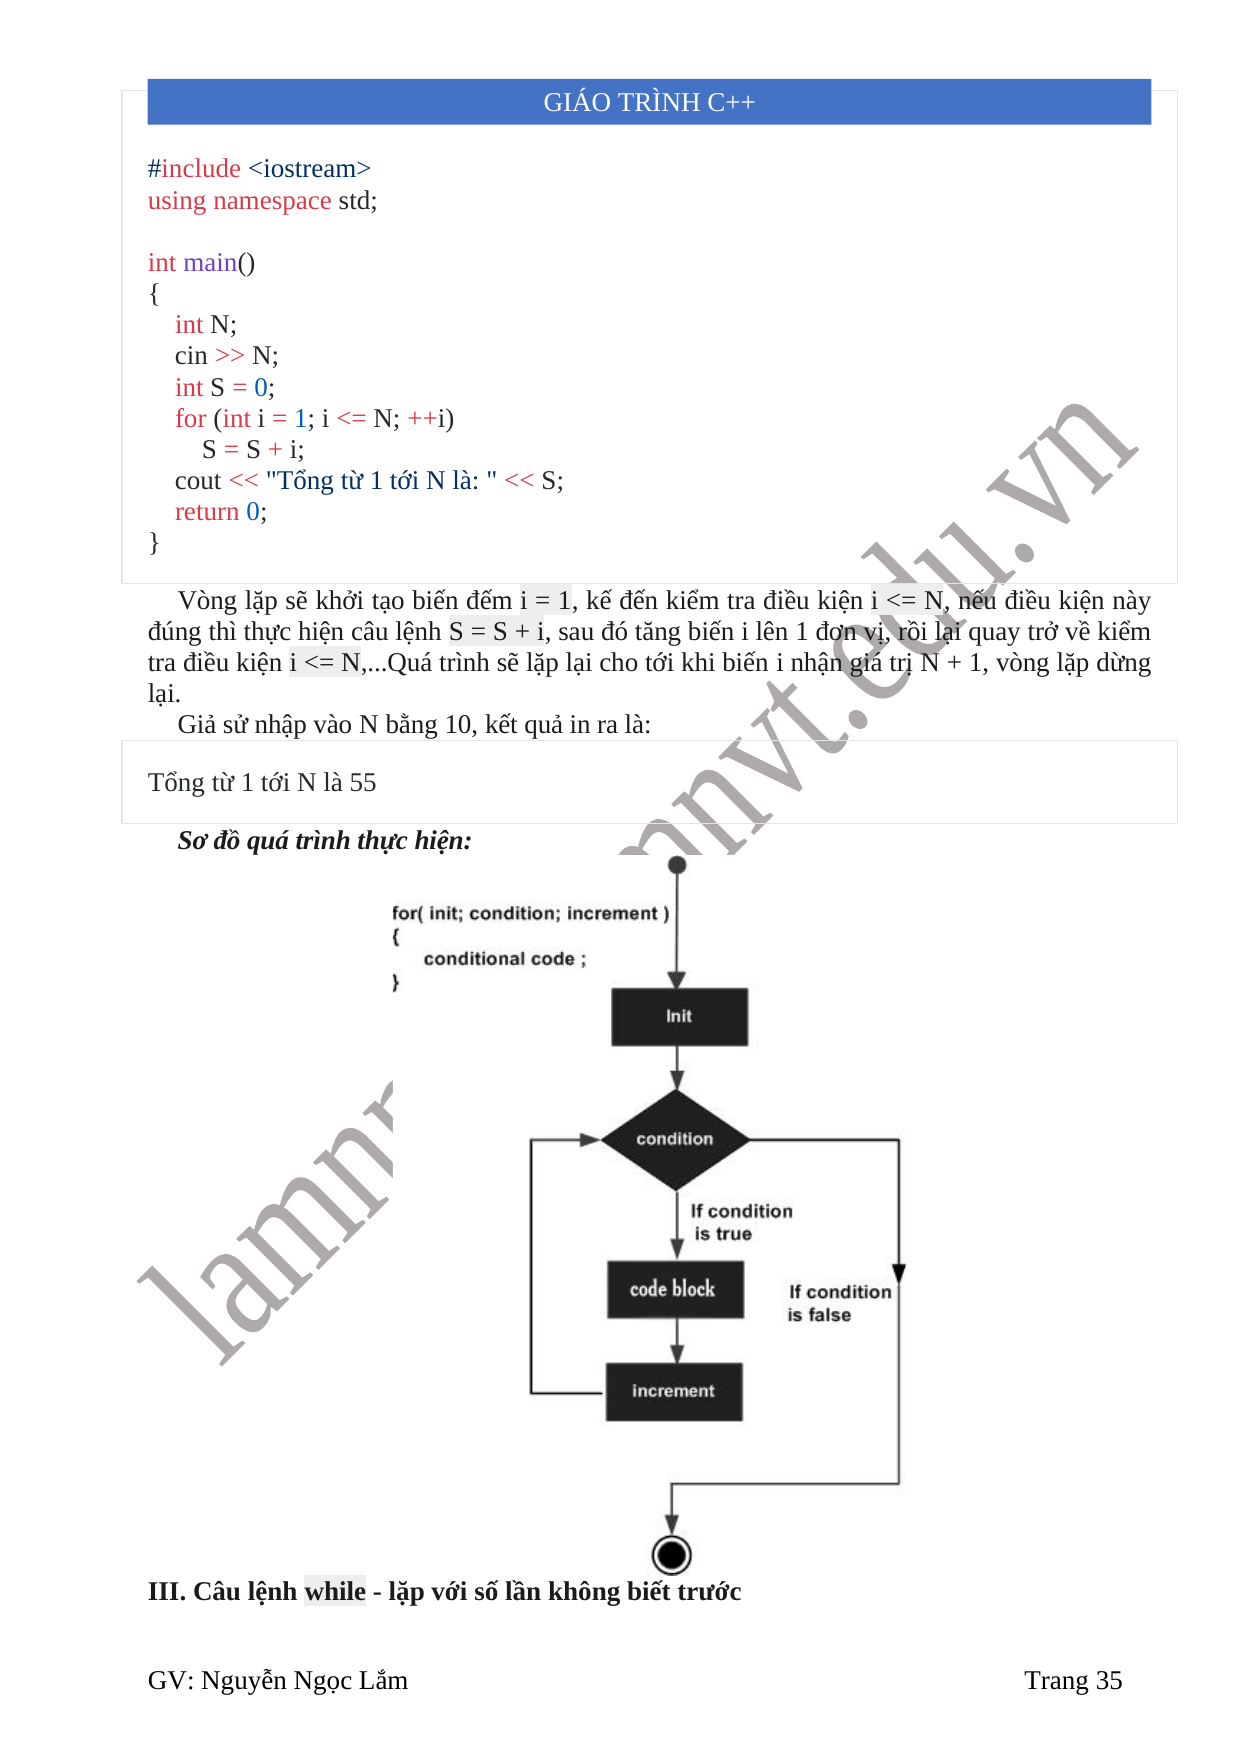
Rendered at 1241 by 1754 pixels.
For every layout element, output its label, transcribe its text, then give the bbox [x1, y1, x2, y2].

text Tổng từ 1 tới N là 55 [123, 741, 1177, 823]
text { [148, 277, 1152, 308]
text Giả sử nhập vào N bằng 10, kết quả in ra là: [148, 709, 1152, 740]
text Vòng lặp sẽ khởi tạo biến đếm i = 1, kế đến kiểm tra điều kiện i <= N, nếu điều kiện này đúng thì thực hiện câu lệnh S = S + i, sau đó tăng biến i lên 1 đơn vị, rồi lại quay trở về kiểm tra điều kiện i <= N,...Quá trình sẽ lặp lại cho tới khi biến i nhận giá trị N + 1, vòng lặp dừng lại. [148, 584, 1152, 709]
text S = S + i; [148, 433, 1152, 464]
text III. Câu lệnh while - lặp với số lần không biết trước [148, 1575, 304, 1606]
text #include <iostream> [123, 91, 1177, 184]
text int main() [148, 246, 1152, 277]
text Sơ đồ quá trình thực hiện: [148, 824, 1152, 855]
picture [392, 855, 907, 1576]
text III. Câu lệnh while - lặp với số lần không biết trước [366, 1575, 1152, 1606]
text int S = 0; [148, 371, 1152, 402]
text int N; [148, 308, 1152, 339]
text } [123, 500, 1177, 583]
text cin >> N; [148, 339, 1152, 371]
text using namespace std; [148, 184, 1152, 215]
text cout << "Tổng từ 1 tới N là: " << S; [148, 464, 1152, 495]
text for (int i = 1; i <= N; ++i) [148, 402, 1152, 433]
